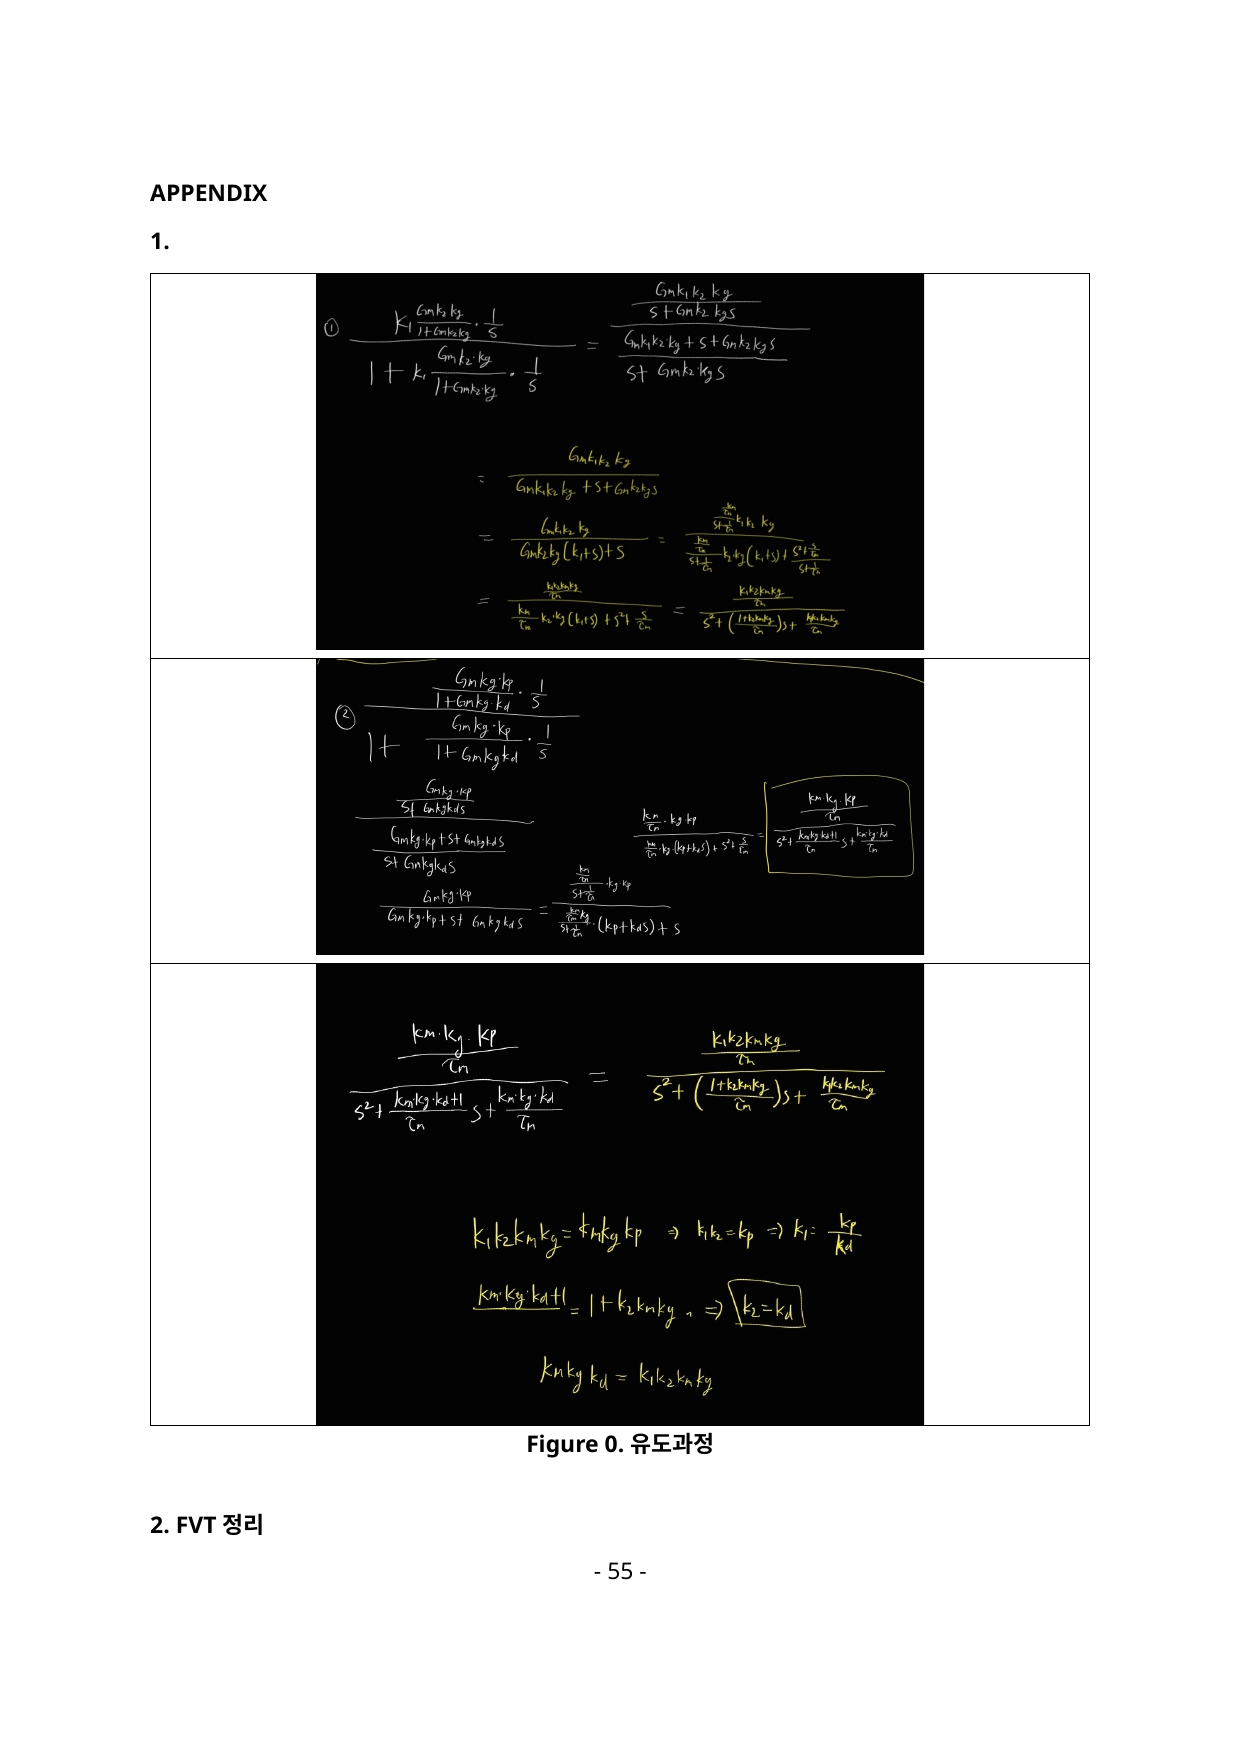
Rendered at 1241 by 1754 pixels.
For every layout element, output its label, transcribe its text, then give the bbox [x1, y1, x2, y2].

text 1. [150, 225, 1090, 256]
picture [316, 659, 925, 955]
table_cell [151, 659, 1089, 963]
picture [316, 274, 925, 650]
table_cell Figure 0. 유도과정 [151, 1426, 1090, 1459]
text APPENDIX [150, 177, 1090, 208]
table_cell [925, 964, 1089, 1424]
picture [316, 963, 925, 1425]
table_header [151, 274, 1089, 658]
text 2. FVT 정리 [150, 1507, 1090, 1540]
table_cell [151, 964, 316, 1424]
